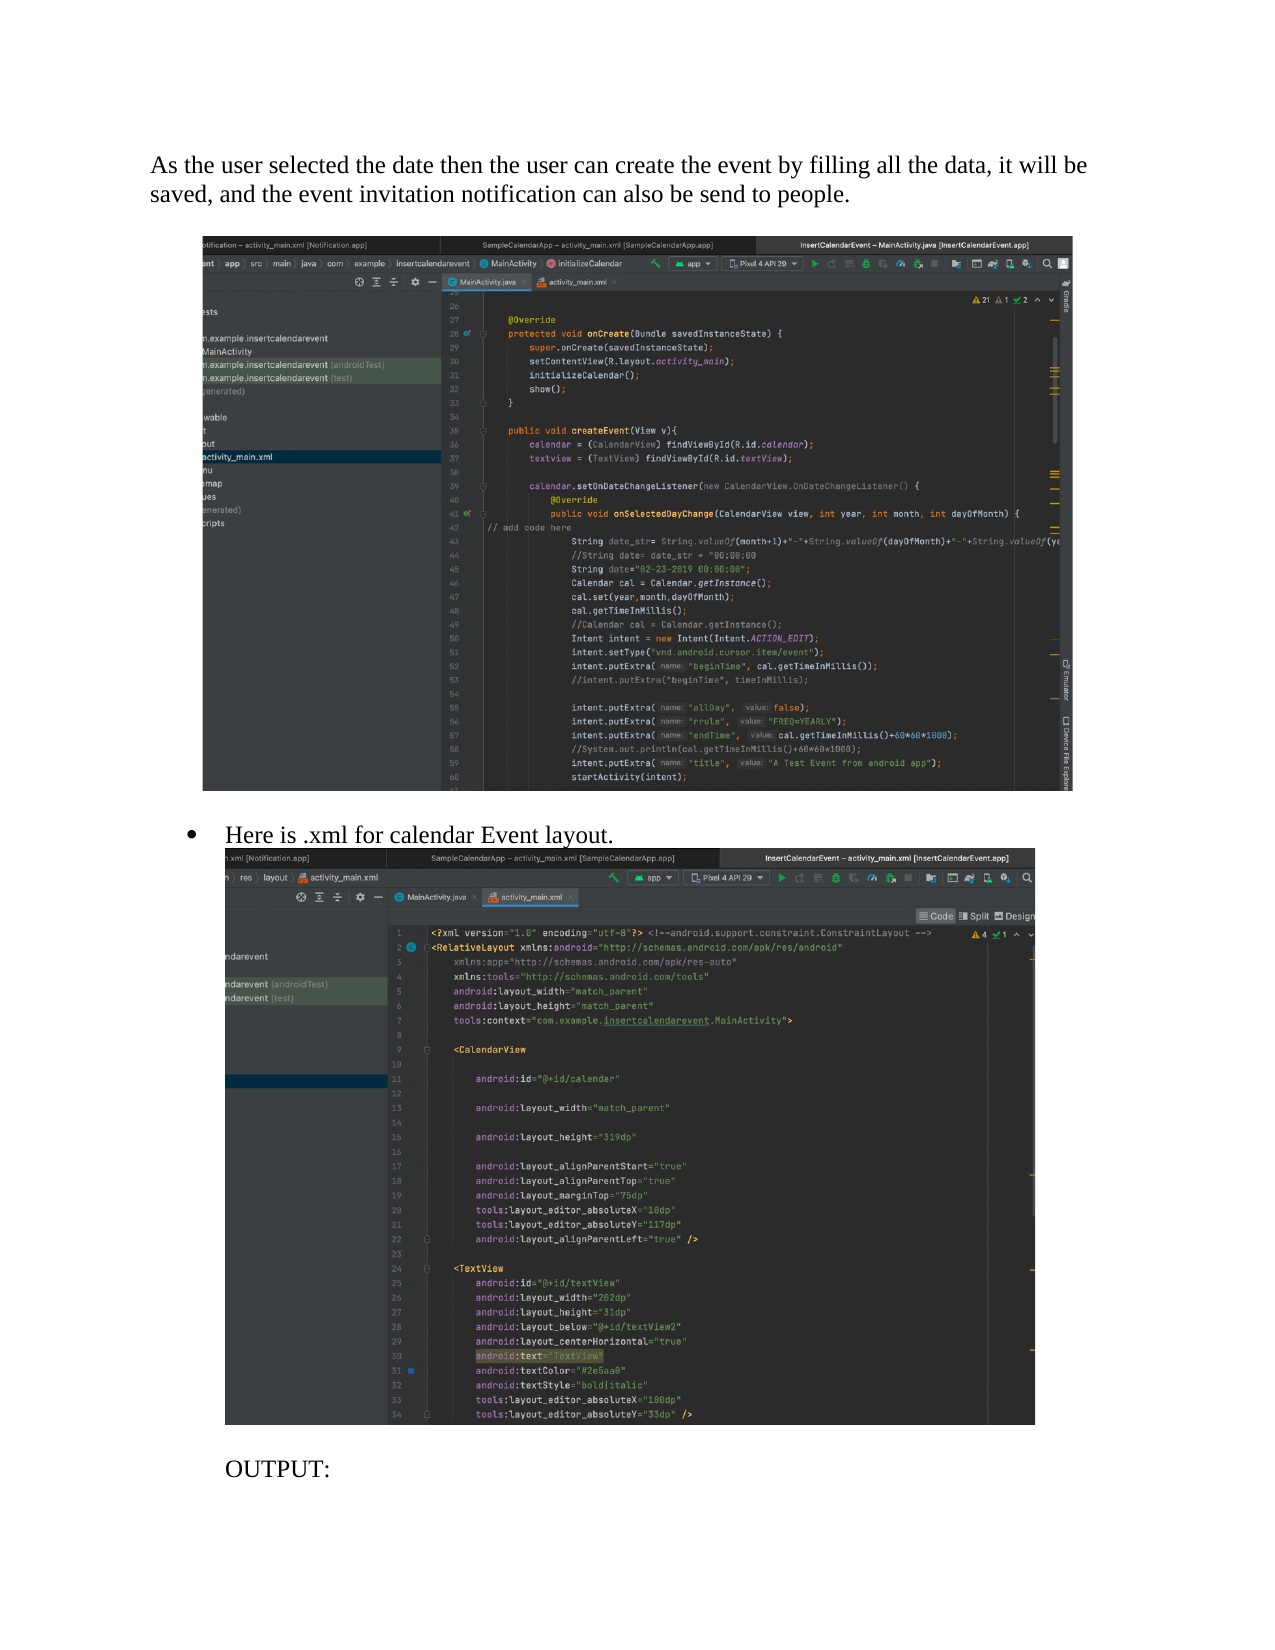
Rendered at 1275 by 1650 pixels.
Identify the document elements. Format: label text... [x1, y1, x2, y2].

text As the user selected the date then the user can create the event by filling all the data, it will be saved, and the event invitation notification can also be send to people. [150, 150, 1125, 207]
picture [237, 454, 255, 460]
picture [260, 454, 272, 459]
picture [202, 236, 1073, 791]
picture [225, 848, 1035, 1425]
text OUTPUT: [225, 1454, 1125, 1483]
